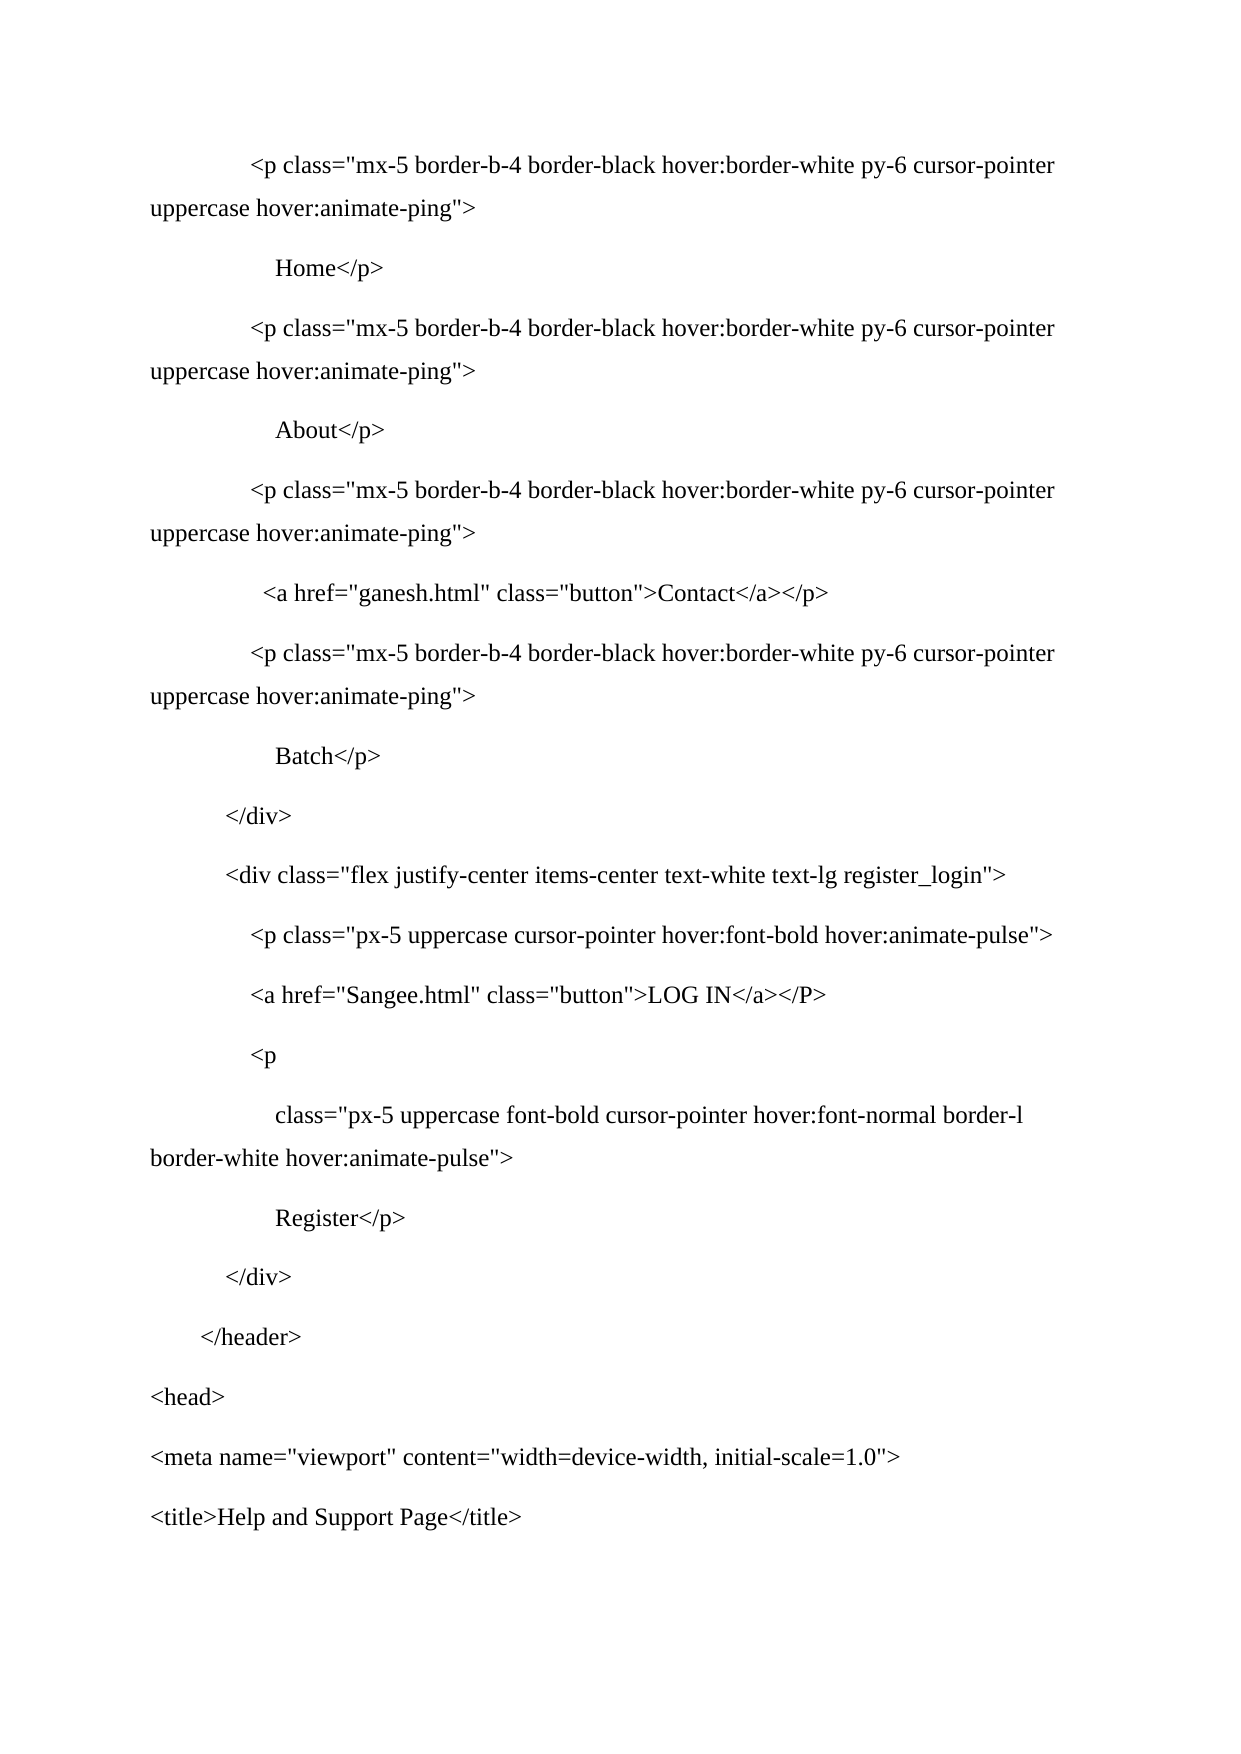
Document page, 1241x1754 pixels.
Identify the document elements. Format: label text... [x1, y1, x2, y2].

text <a href="Sangee.html" class="button">LOG IN</a></P> [150, 980, 1090, 1009]
text </div> [150, 801, 1090, 829]
text <p class="px-5 uppercase cursor-pointer hover:font-bold hover:animate-pulse"> [150, 920, 1090, 949]
text <p class="mx-5 border-b-4 border-black hover:border-white py-6 cursor-pointer uppercase hover:animate-ping"> [150, 150, 1090, 222]
text <p class="mx-5 border-b-4 border-black hover:border-white py-6 cursor-pointer uppercase hover:animate-ping"> [150, 638, 1090, 710]
text <title>Help and Support Page</title> [150, 1502, 1090, 1530]
text <head> [150, 1382, 1090, 1411]
text class="px-5 uppercase font-bold cursor-pointer hover:font-normal border-l border-white hover:animate-pulse"> [150, 1100, 1090, 1172]
text <p class="mx-5 border-b-4 border-black hover:border-white py-6 cursor-pointer uppercase hover:animate-ping"> [150, 475, 1090, 547]
text <p class="mx-5 border-b-4 border-black hover:border-white py-6 cursor-pointer uppercase hover:animate-ping"> [150, 313, 1090, 384]
text Batch</p> [150, 741, 1090, 770]
text <p [150, 1040, 1090, 1069]
text <a href="ganesh.html" class="button">Contact</a></p> [150, 578, 1090, 607]
text </div> [150, 1262, 1090, 1291]
text <meta name="viewport" content="width=device-width, initial-scale=1.0"> [150, 1442, 1090, 1471]
text <div class="flex justify-center items-center text-white text-lg register_login"> [150, 861, 1090, 889]
text </header> [150, 1322, 1090, 1351]
text About</p> [150, 416, 1090, 444]
text Home</p> [150, 253, 1090, 282]
text Register</p> [150, 1203, 1090, 1231]
